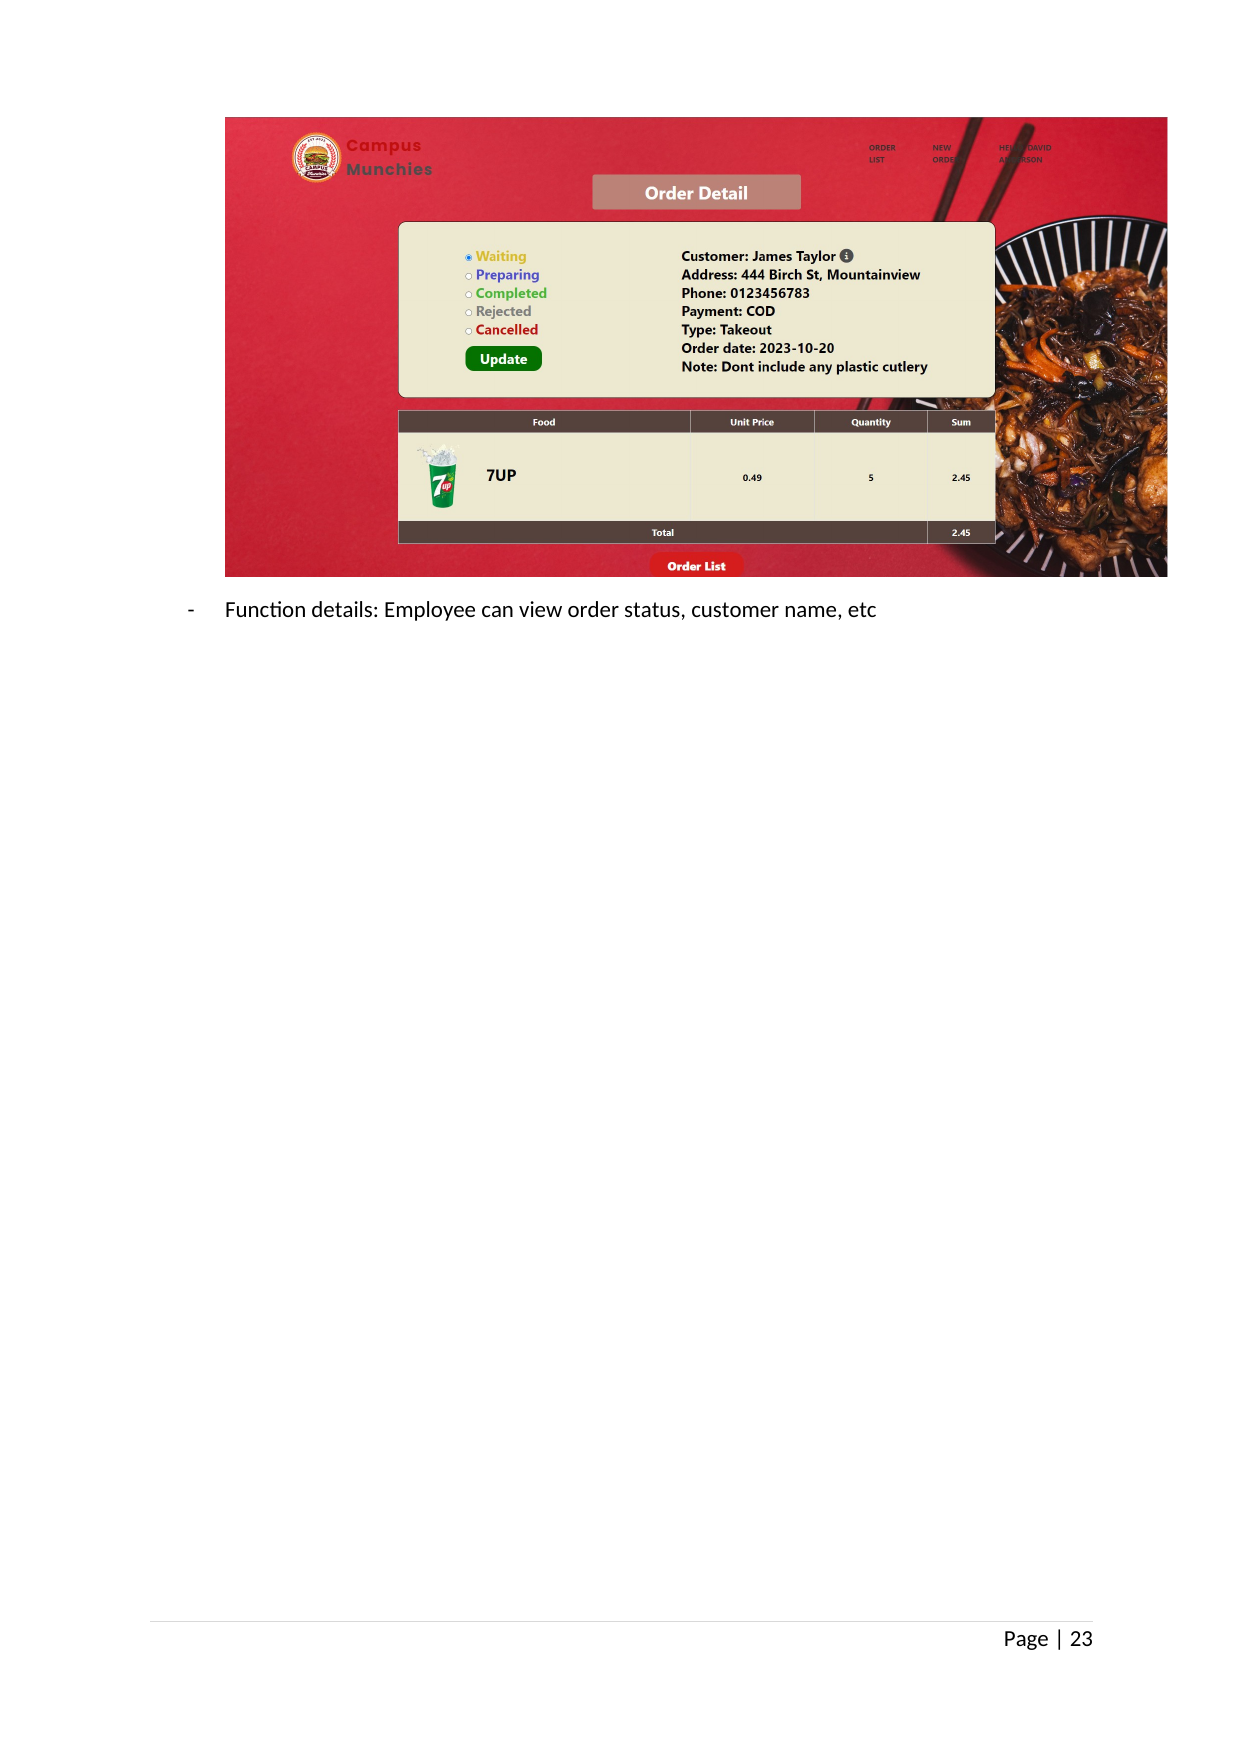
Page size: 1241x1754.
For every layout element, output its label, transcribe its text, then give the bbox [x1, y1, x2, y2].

list Function details: Employee can view order status, customer name, etc [187, 595, 1093, 623]
picture [225, 117, 1168, 577]
